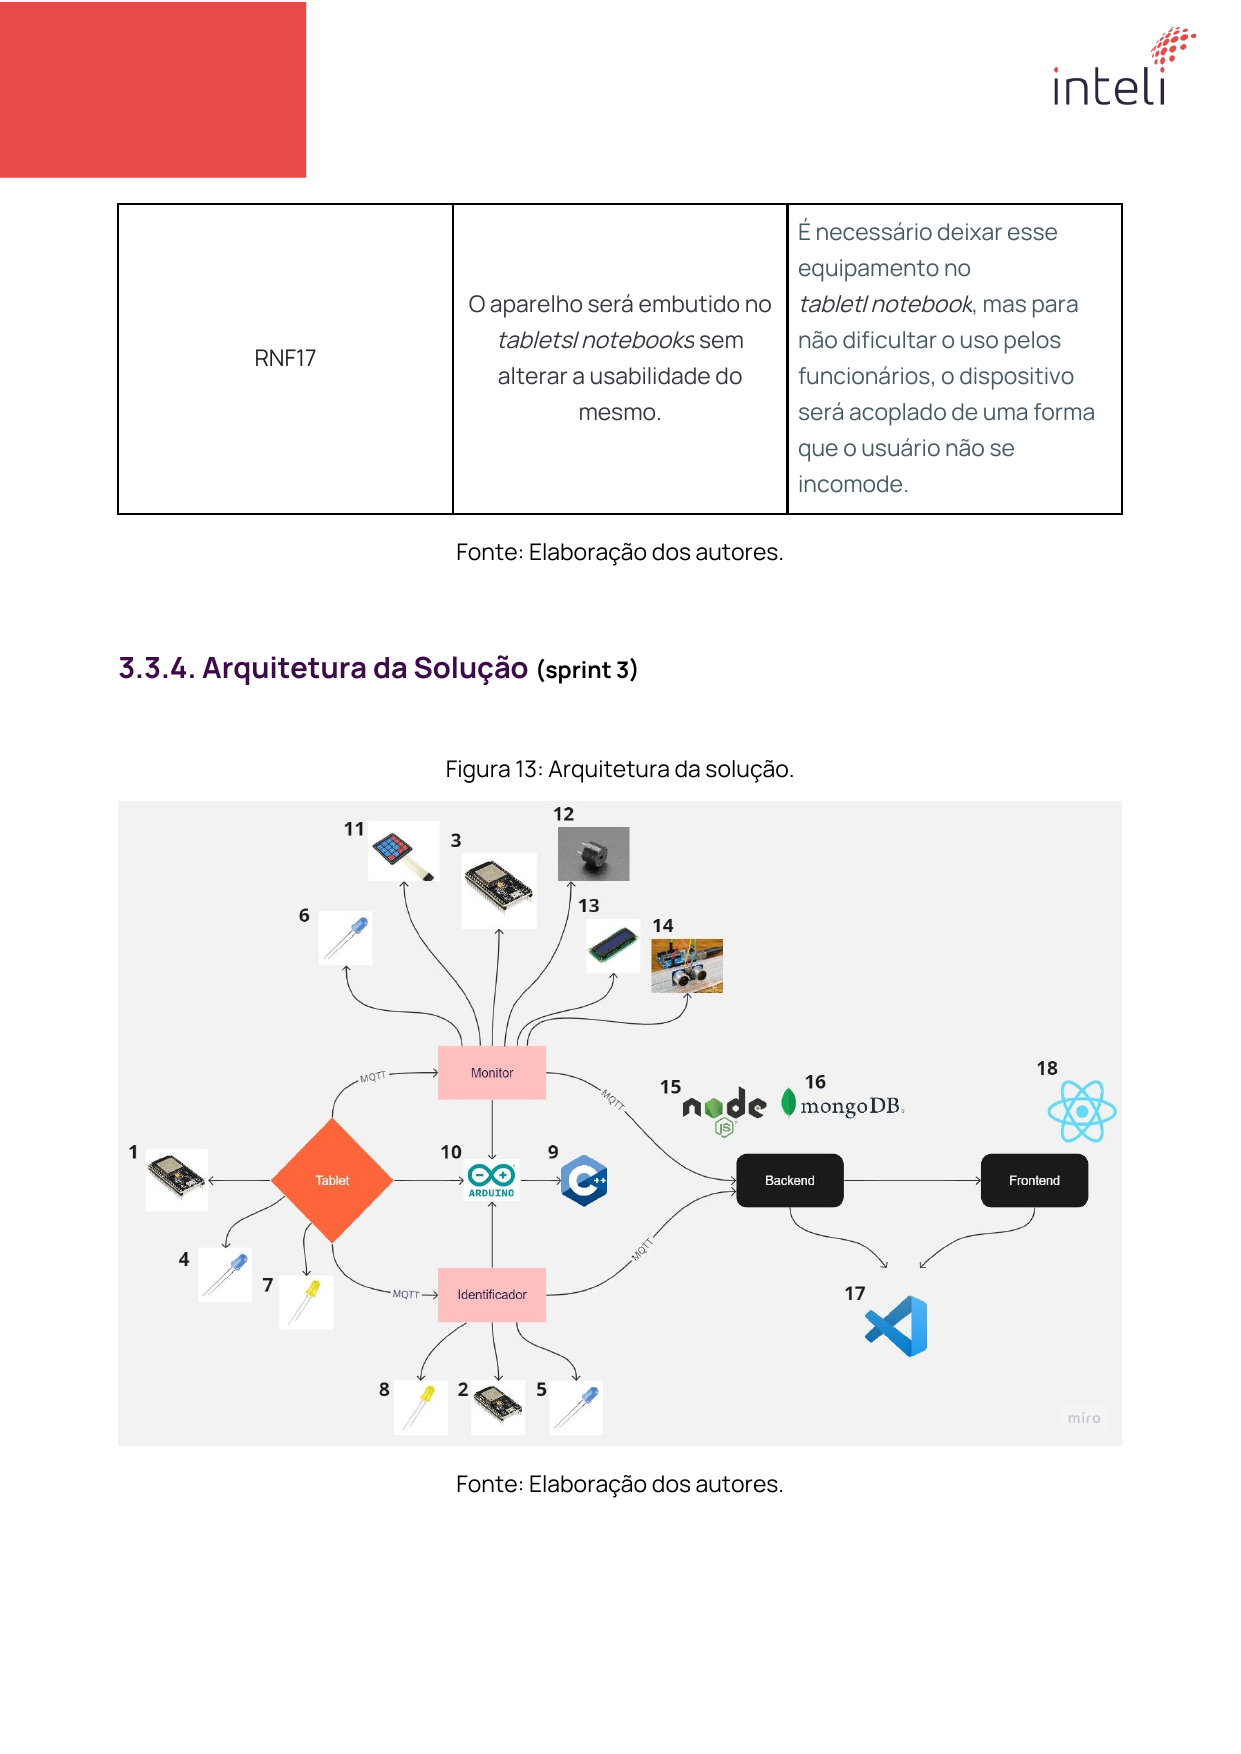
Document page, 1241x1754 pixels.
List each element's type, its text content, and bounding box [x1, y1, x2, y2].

text Fonte: Elaboração dos autores. [118, 1468, 1122, 1500]
picture [1054, 27, 1197, 105]
table_cell RNF17 [119, 205, 452, 513]
table_cell O aparelho será embutido no tablets/notebooks sem alterar a usabilidade do mesmo. [454, 205, 786, 513]
text Figura 13: Arquitetura da solução. [118, 753, 1122, 785]
picture [118, 801, 1123, 1446]
text Fonte: Elaboração dos autores. [118, 536, 1122, 568]
picture [0, 2, 307, 178]
text 3.3.4. Arquitetura da Solução (sprint 3) [118, 647, 1122, 687]
table_cell É necessário deixar esse equipamento no tablet/notebook, mas para não dificultar o uso pelos funcionários, o dispositivo será acoplado de uma forma que o usuário não se incomode. [789, 205, 1121, 513]
